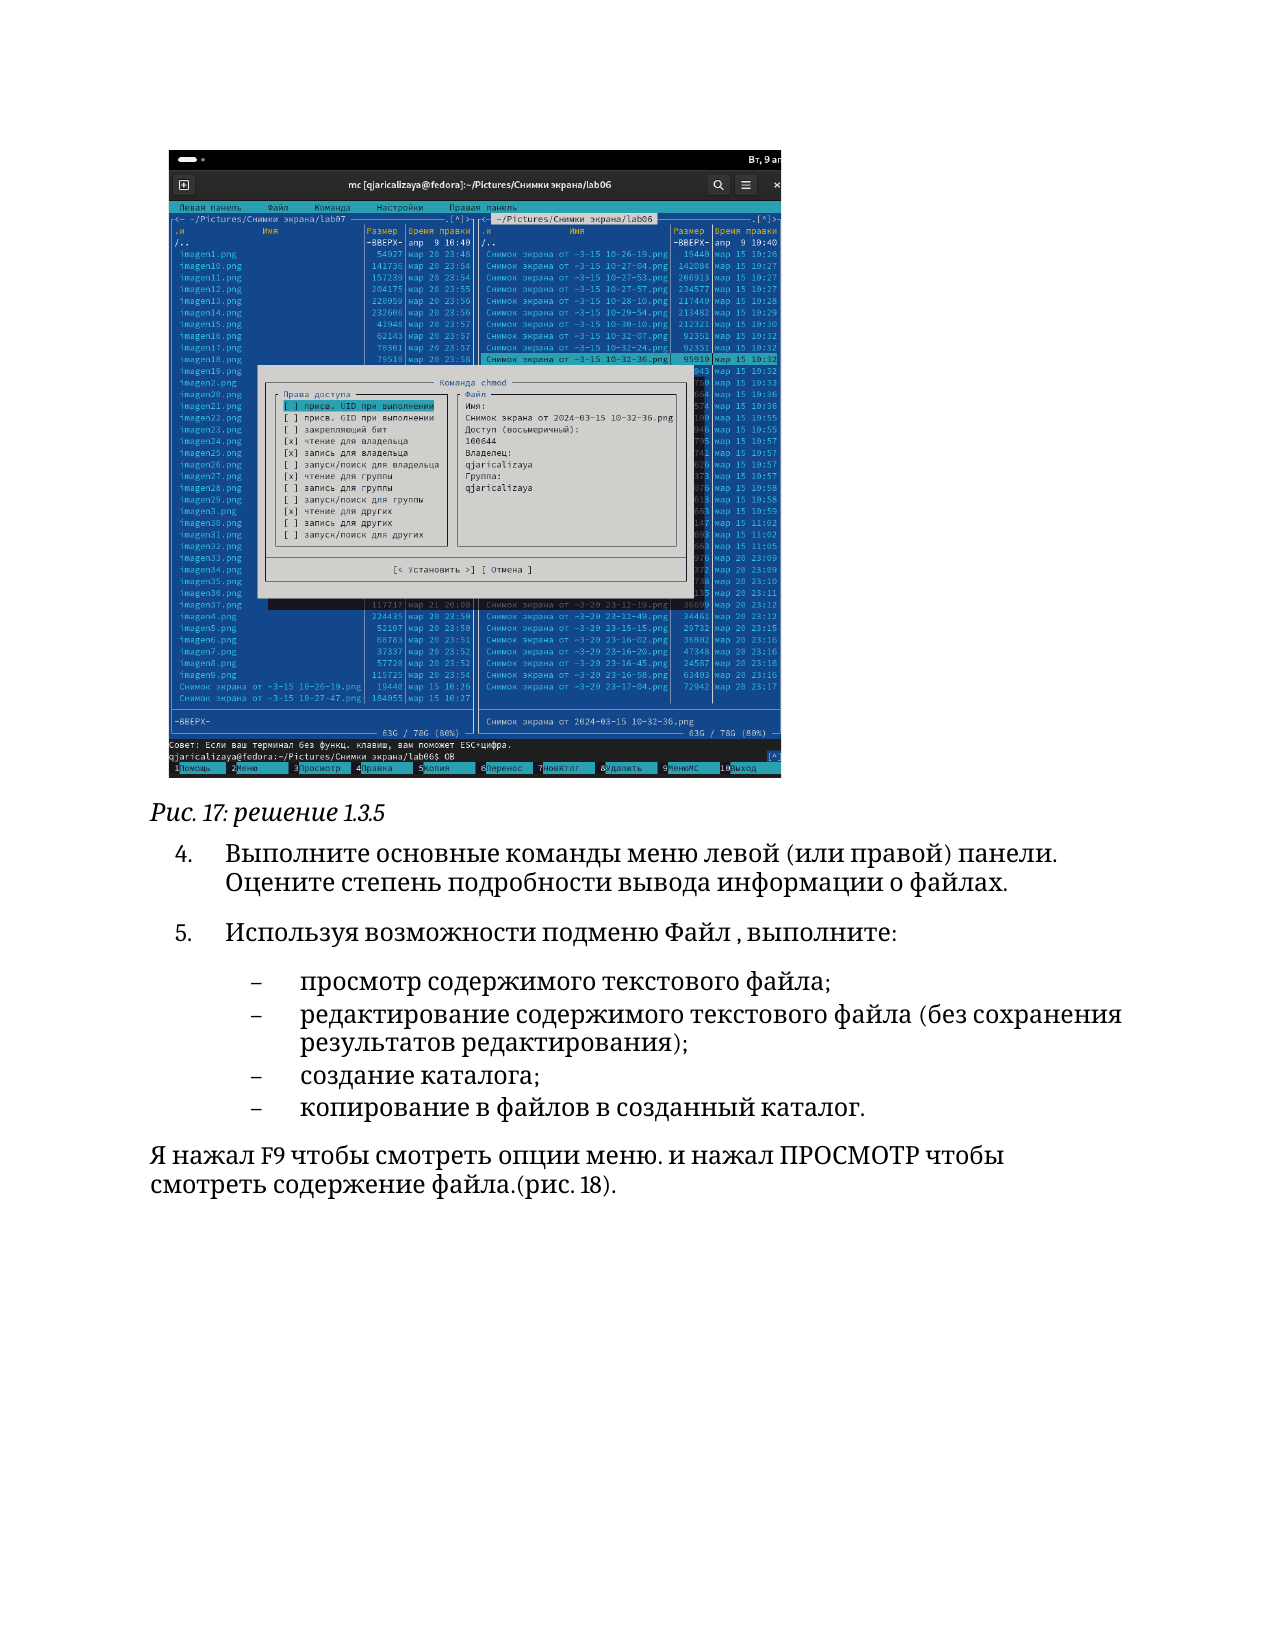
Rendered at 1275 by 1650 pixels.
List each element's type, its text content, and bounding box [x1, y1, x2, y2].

text Рис. 17: решение 1.3.5 [150, 799, 1125, 828]
list создание каталога; [250, 1062, 1125, 1091]
text Я нажал F9 чтобы смотреть опции меню. и нажал ПРОСМОТР чтобы смотреть содержение файла.(рис. 18). [150, 1142, 1125, 1199]
list просмотр содержимого текстового файла; [250, 968, 1125, 997]
list копирование в файлов в созданный каталог. [250, 1094, 1125, 1123]
picture [168, 150, 782, 778]
list Используя возможности подменю Файл , выполните: [175, 918, 1125, 947]
list Выполните основные команды меню левой (или правой) панели. Оцените степень подробности вывода информации о файлах. [175, 840, 1125, 898]
list редактирование содержимого текстового файла (без сохранения результатов редактирования); [250, 1001, 1125, 1058]
